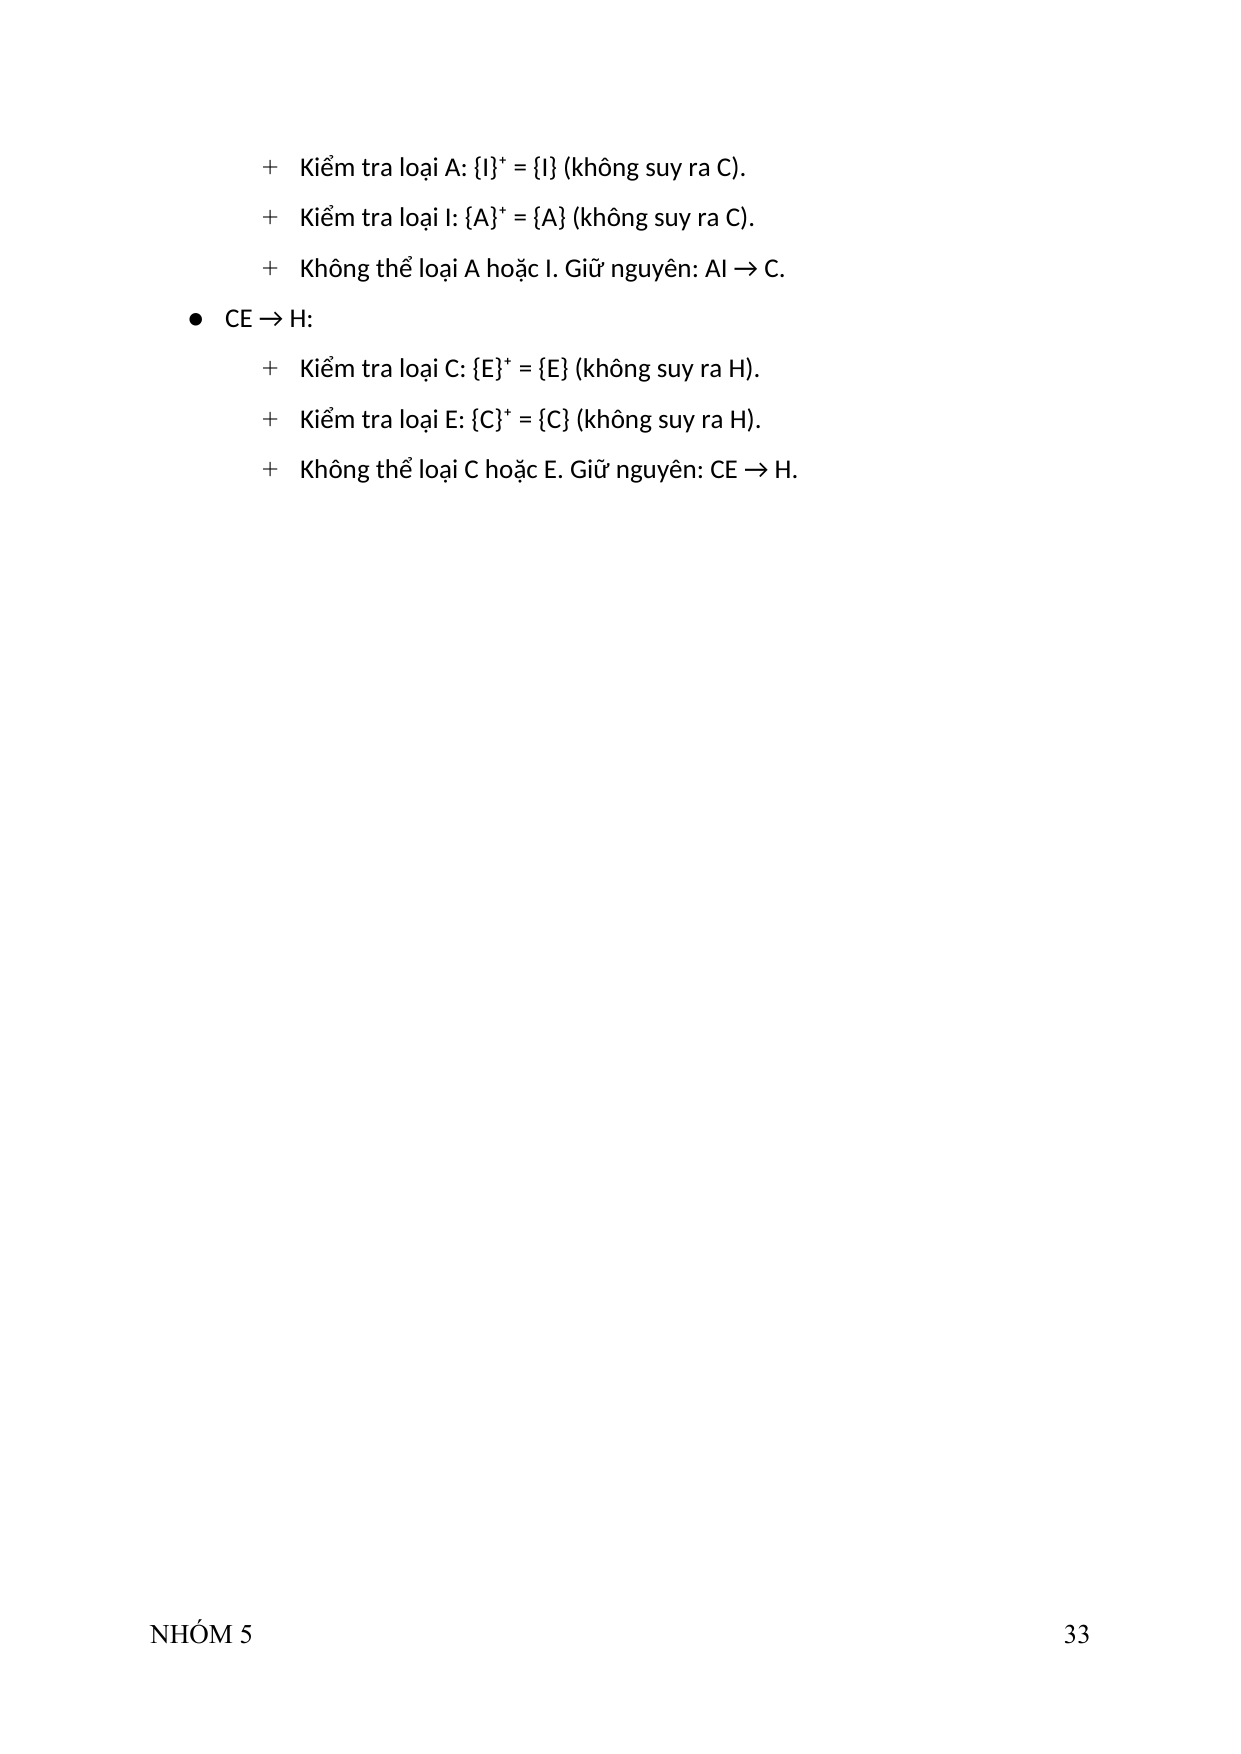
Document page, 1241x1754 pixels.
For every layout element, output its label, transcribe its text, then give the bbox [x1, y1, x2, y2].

list CE → H: [187, 301, 1090, 334]
list Kiểm tra loại C: {E}⁺ = {E} (không suy ra H). [262, 352, 1090, 385]
list Không thể loại C hoặc E. Giữ nguyên: CE → H. [262, 452, 1090, 486]
list Kiểm tra loại A: {I}⁺ = {I} (không suy ra C). [262, 150, 1090, 183]
list Kiểm tra loại I: {A}⁺ = {A} (không suy ra C). [262, 200, 1090, 233]
list Kiểm tra loại E: {C}⁺ = {C} (không suy ra H). [262, 402, 1090, 435]
list Không thể loại A hoặc I. Giữ nguyên: AI → C. [262, 251, 1090, 284]
